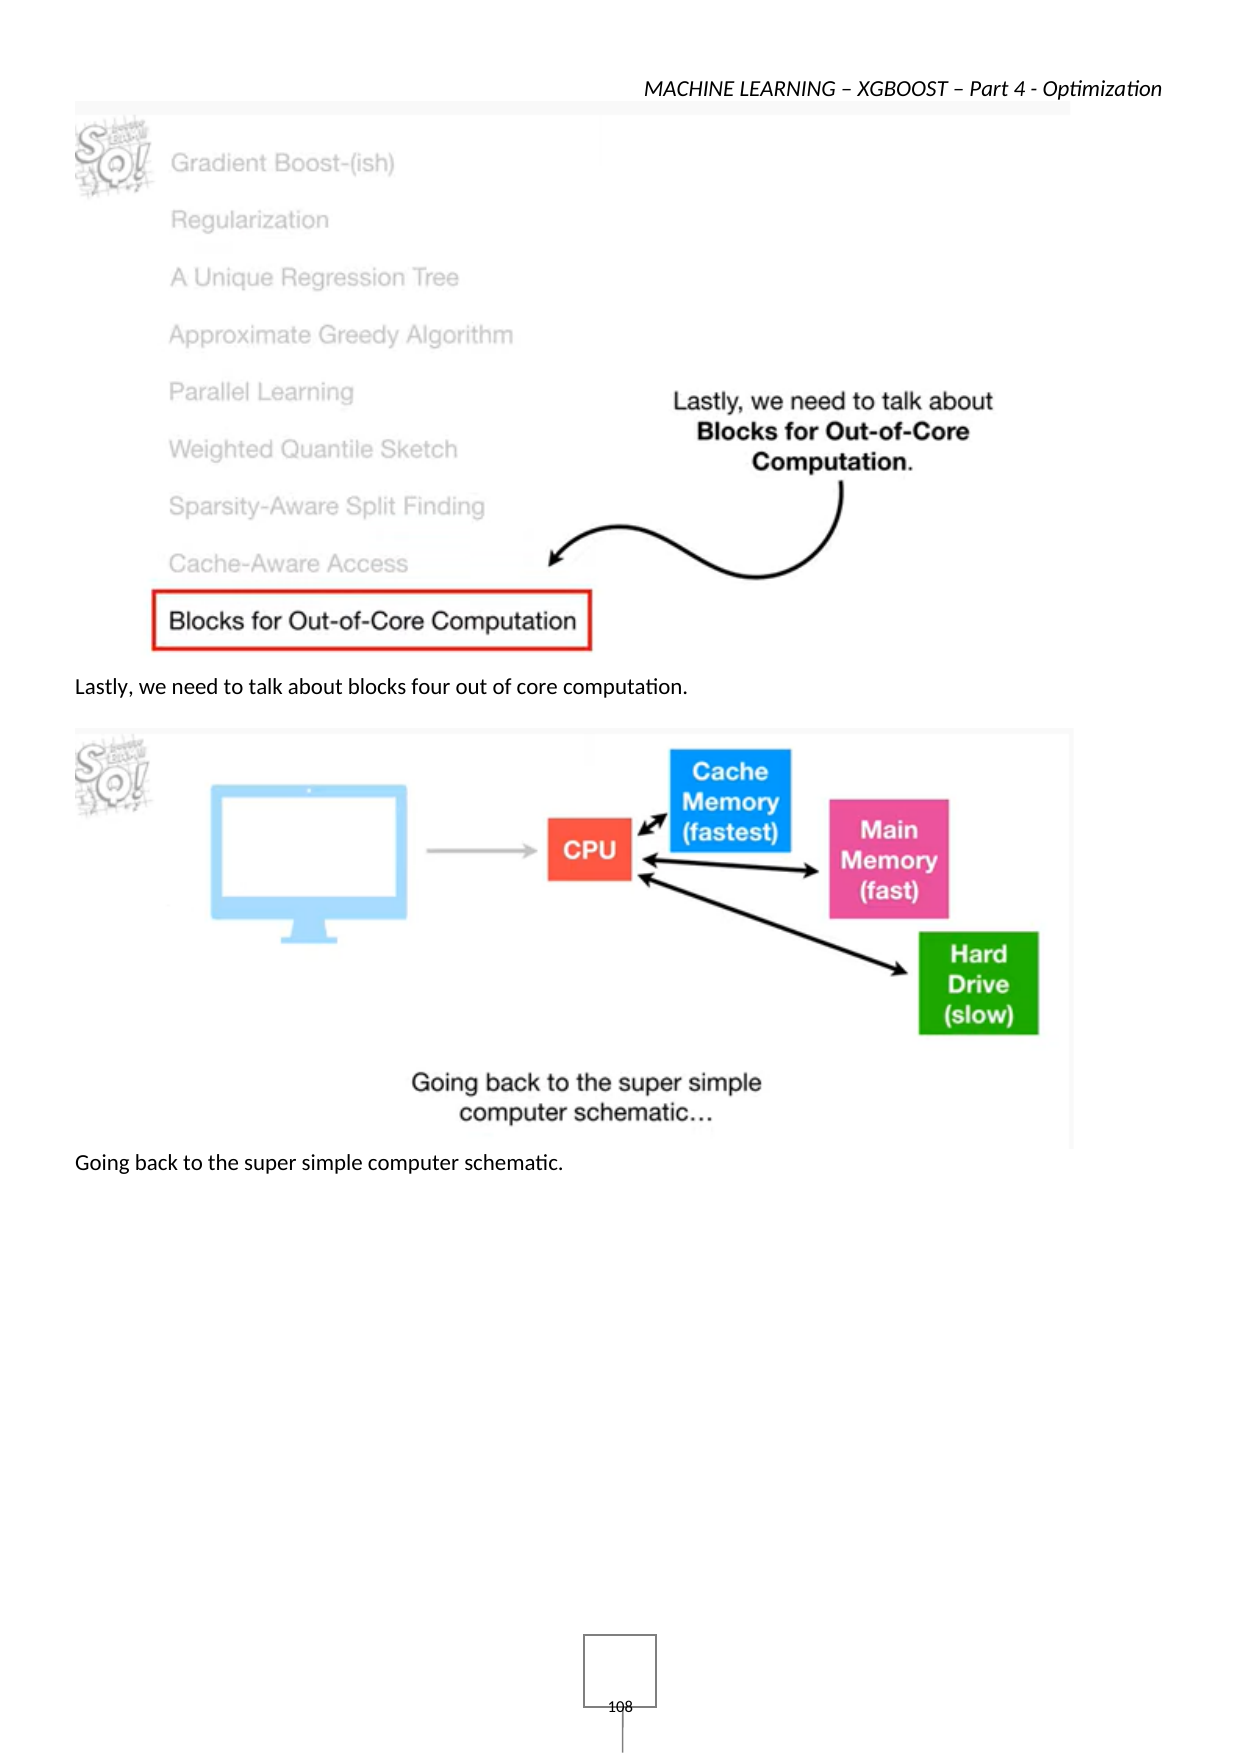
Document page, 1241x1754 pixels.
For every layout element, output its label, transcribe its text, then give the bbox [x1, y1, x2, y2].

text Lastly, we need to talk about blocks four out of core computation. [75, 672, 1165, 700]
picture [75, 728, 1074, 1149]
text Going back to the super simple computer schematic. [75, 1148, 1165, 1177]
picture [75, 101, 1071, 673]
